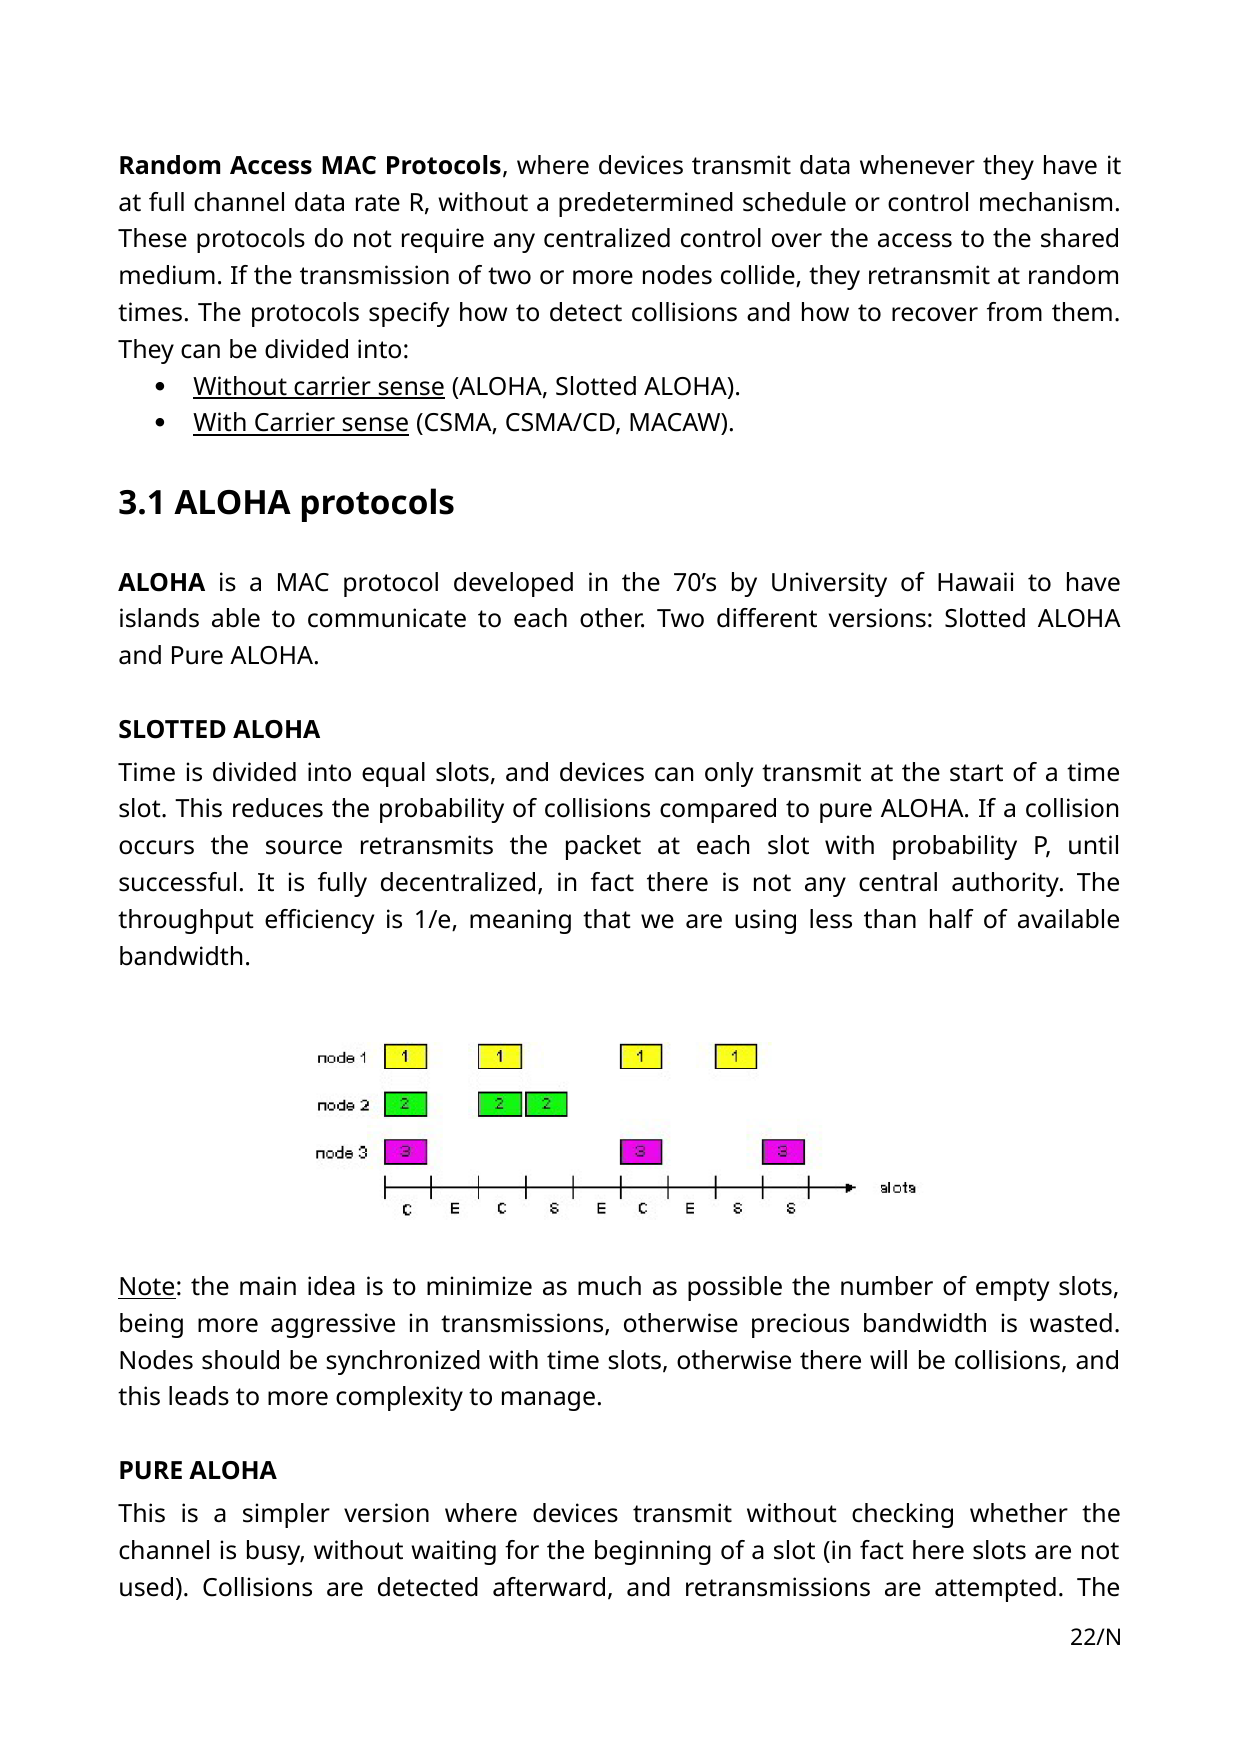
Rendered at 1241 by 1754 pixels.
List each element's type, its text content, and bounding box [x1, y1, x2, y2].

list With Carrier sense (CSMA, CSMA/CD, MACAW). [156, 405, 1122, 439]
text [118, 1496, 1122, 1603]
text ALOHA is a MAC protocol developed in the 70’s by University of Hawaii to have islands able to communicate to each other. Two different versions: Slotted ALOHA and Pure ALOHA. [118, 564, 1122, 672]
picture [302, 1011, 938, 1230]
subtitle 3.1 ALOHA protocols [118, 478, 1122, 524]
list Without carrier sense (ALOHA, Slotted ALOHA). [156, 368, 1122, 402]
text Random Access MAC Protocols, where devices transmit data whenever they have it at full channel data rate R, without a predetermined schedule or control mechanism. These protocols do not require any centralized control over the access to the shared medium. If the transmission of two or more nodes collide, they retransmit at random times. The protocols specify how to detect collisions and how to recover from them. They can be divided into: [118, 148, 1122, 366]
text Time is divided into equal slots, and devices can only transmit at the start of a time slot. This reduces the probability of collisions compared to pure ALOHA. If a collision occurs the source retransmits the packet at each slot with probability P, until successful. It is fully decentralized, in fact there is not any central authority. The throughput efficiency is 1/e, meaning that we are using less than half of available bandwidth. [118, 754, 1122, 972]
text PURE ALOHA [118, 1453, 1122, 1487]
text Note: the main idea is to minimize as much as possible the number of empty slots, being more aggressive in transmissions, otherwise precious bandwidth is wasted. Nodes should be synchronized with time slots, otherwise there will be collisions, and this leads to more complexity to manage. [118, 1269, 1122, 1413]
text SLOTTED ALOHA [118, 711, 1122, 745]
